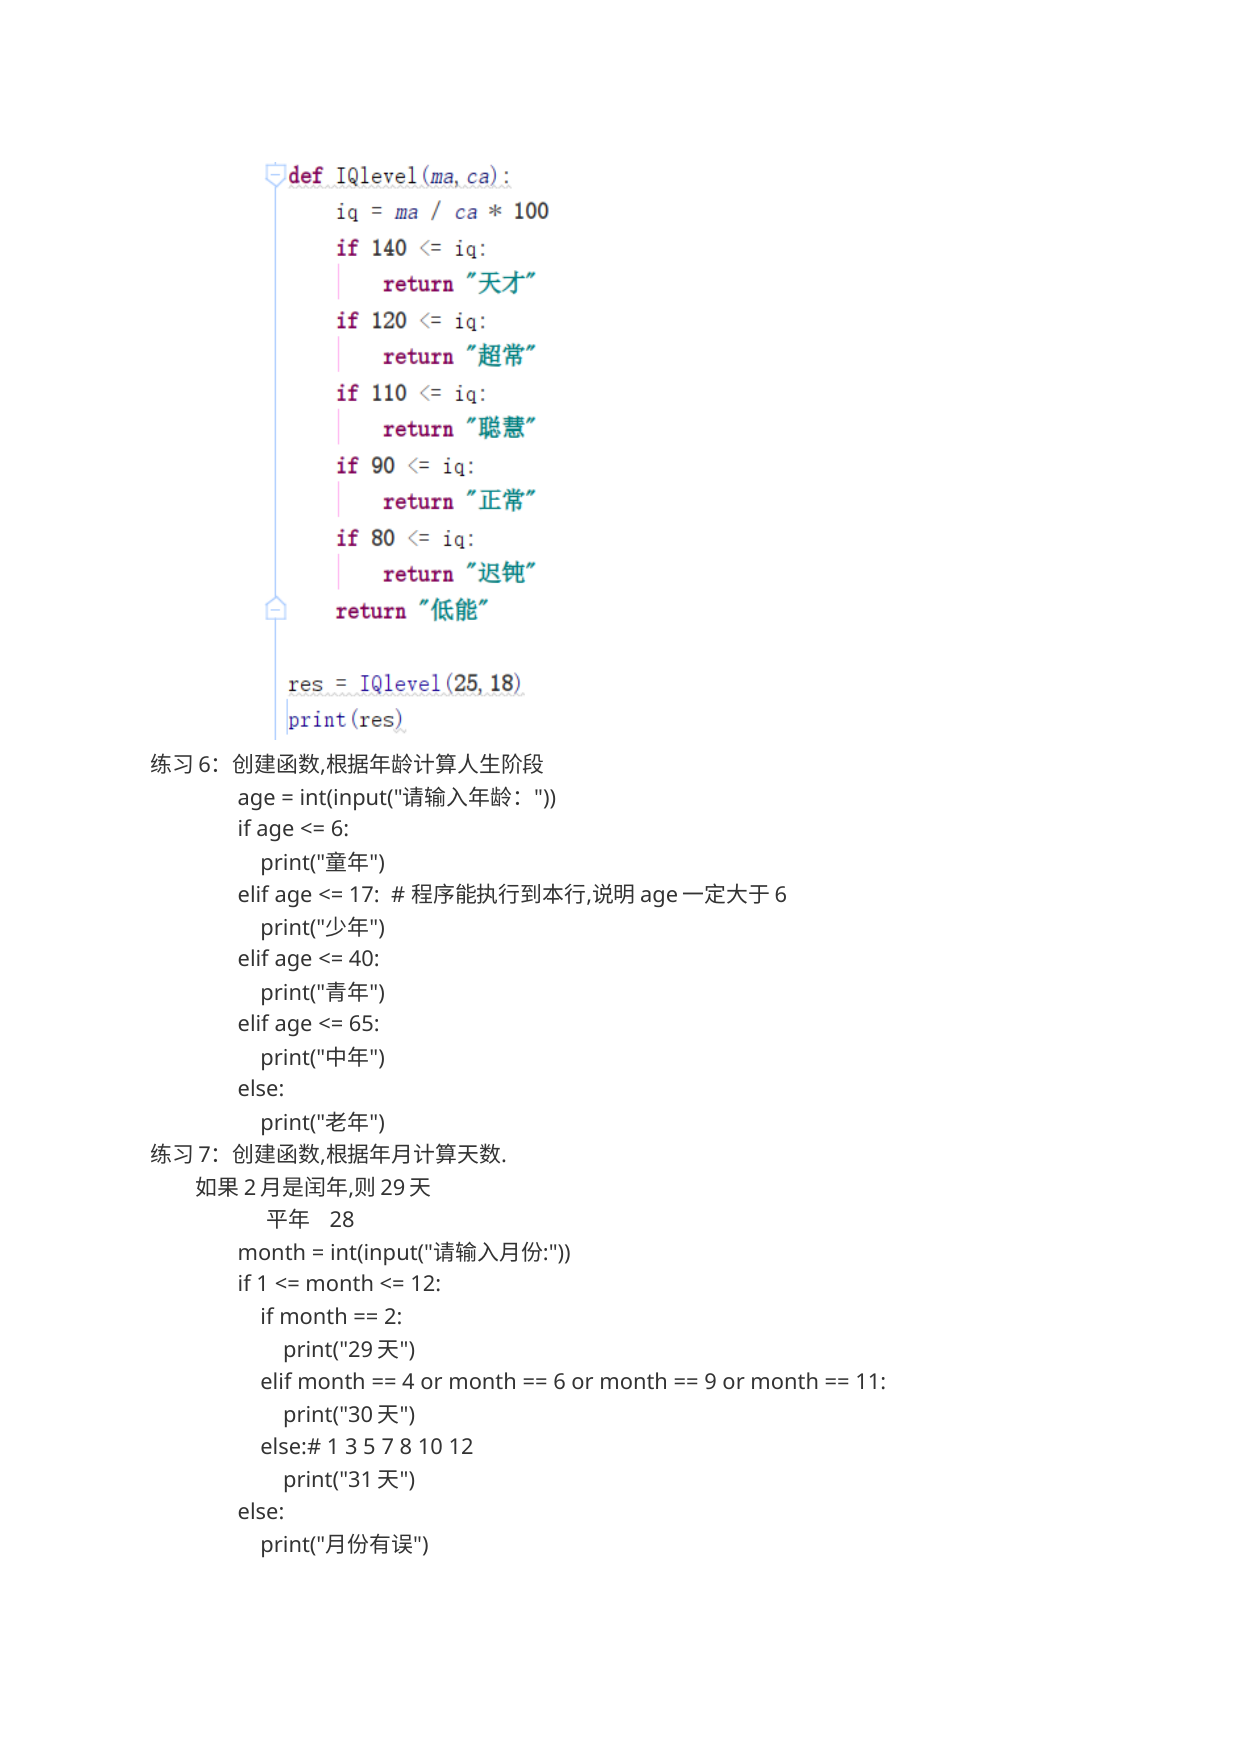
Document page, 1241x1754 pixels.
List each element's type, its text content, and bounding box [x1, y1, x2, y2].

text else: [237, 1494, 1090, 1527]
text elif age <= 65: [237, 1007, 1090, 1039]
text print("29天") [237, 1332, 1090, 1364]
text elif age <= 40: [237, 942, 1090, 974]
text 平年 28 [150, 1202, 1090, 1234]
text if age <= 6: [237, 812, 1090, 844]
text 练习6：创建函数,根据年龄计算人生阶段 [150, 747, 1090, 779]
text month = int(input("请输入月份:")) [237, 1234, 1090, 1267]
picture [263, 162, 700, 740]
text print("少年") [237, 909, 1090, 942]
text print("青年") [237, 974, 1090, 1007]
text print("中年") [237, 1039, 1090, 1072]
text age = int(input("请输入年龄：")) [216, 779, 1090, 812]
text if 1 <= month <= 12: [237, 1267, 1090, 1299]
text 练习7：创建函数,根据年月计算天数. [150, 1137, 1090, 1169]
text 如果2月是闰年,则29天 [150, 1169, 1090, 1202]
text print("月份有误") [237, 1527, 1090, 1559]
text if month == 2: [237, 1299, 1090, 1332]
text print("30天") [237, 1397, 1090, 1429]
text print("童年") [237, 844, 1090, 877]
text print("31天") [237, 1462, 1090, 1494]
text print("老年") [237, 1104, 1090, 1137]
text else: [237, 1072, 1090, 1104]
text elif age <= 17: # 程序能执行到本行,说明age一定大于6 [237, 877, 1090, 909]
text else:# 1 3 5 7 8 10 12 [237, 1429, 1090, 1462]
text elif month == 4 or month == 6 or month == 9 or month == 11: [237, 1364, 1090, 1397]
